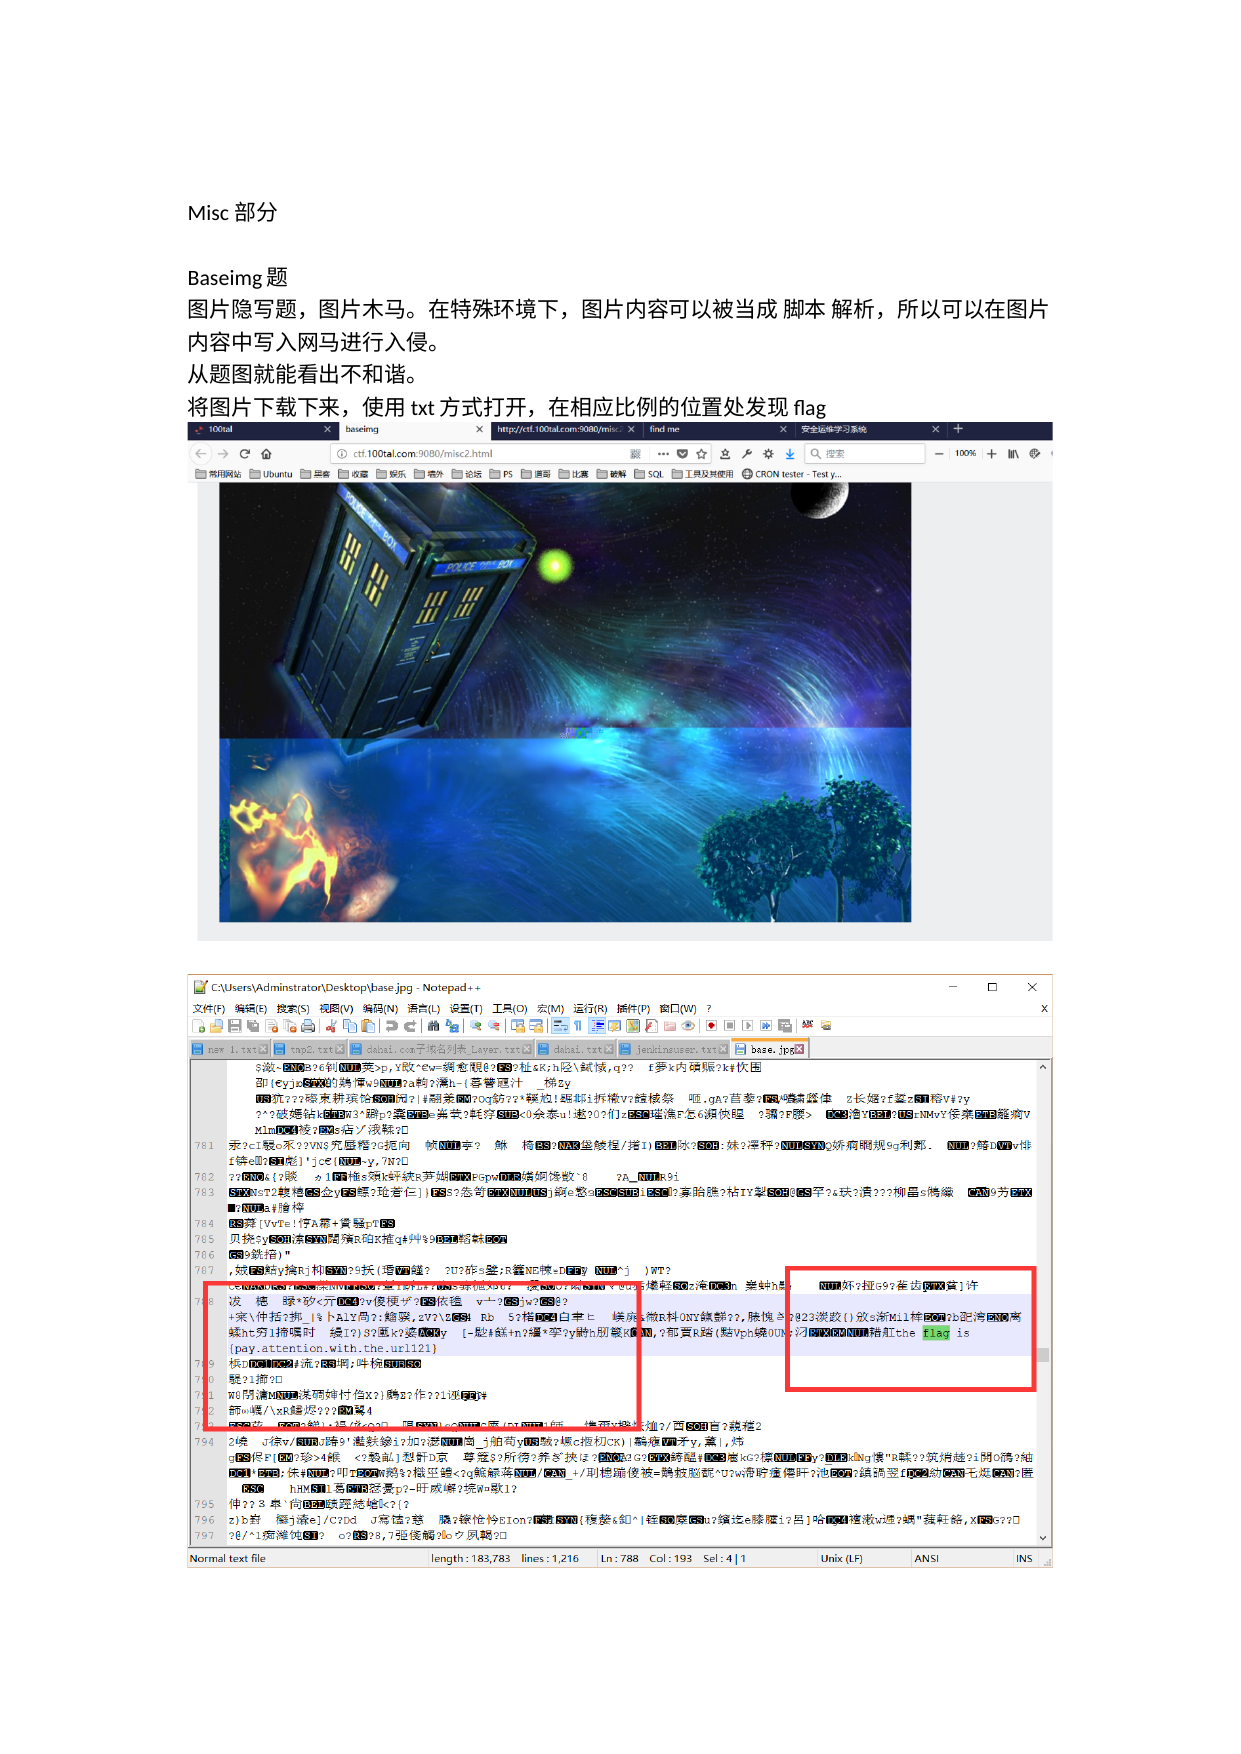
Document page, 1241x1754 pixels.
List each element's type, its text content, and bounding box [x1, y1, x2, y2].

picture [187, 422, 1053, 941]
text 将图片下载下来，使用txt方式打开，在相应比例的位置处发现flag [187, 389, 1053, 422]
picture [187, 974, 1053, 1568]
text 从题图就能看出不和谐。 [187, 357, 1053, 389]
text 图片隐写题，图片木马。在特殊环境下，图片内容可以被当成 脚本 解析，所以可以在图片内容中写入网马进行入侵。 [187, 292, 1053, 357]
text Misc 部分 [187, 194, 1053, 227]
text Baseimg题 [187, 259, 1053, 292]
